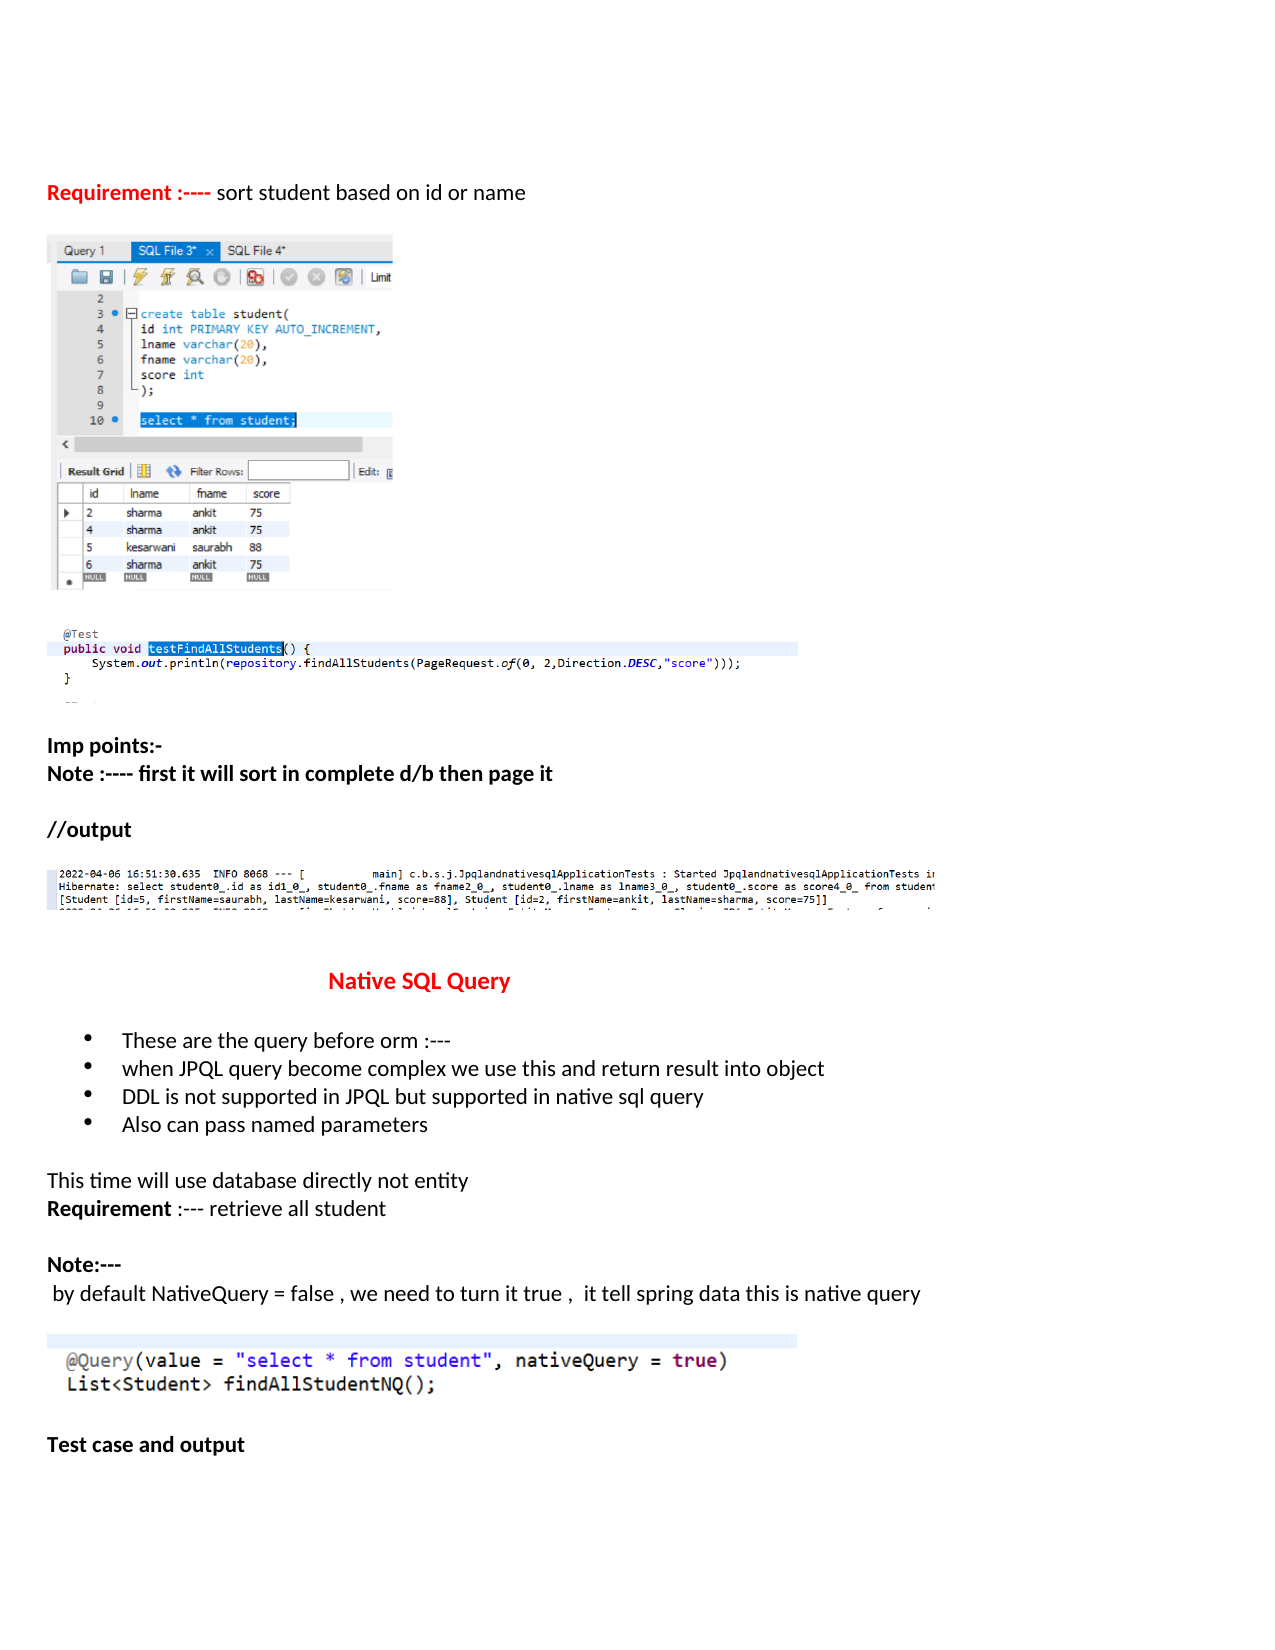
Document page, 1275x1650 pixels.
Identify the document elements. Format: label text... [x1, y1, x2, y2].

text //output [47, 815, 1219, 843]
picture [46, 617, 798, 703]
text Note:--- [47, 1251, 1219, 1279]
text Note :---- first it will sort in complete d/b then page it [47, 759, 1219, 787]
list when JPQL query become complex we use this and return result into object [84, 1054, 1219, 1082]
text by default NativeQuery = false , we need to turn it true , it tell spring data this is native query [47, 1279, 1219, 1307]
text Imp points:- [47, 731, 1219, 759]
text Requirement :--- retrieve all student [47, 1194, 1219, 1223]
picture [46, 870, 935, 910]
picture [46, 1334, 797, 1403]
text Requirement :---- sort student based on id or name [47, 178, 1219, 206]
list Also can pass named parameters [84, 1111, 1219, 1138]
text This time will use database directly not entity [47, 1167, 1219, 1194]
picture [46, 234, 393, 590]
text Test case and output [47, 1430, 1219, 1458]
list DDL is not supported in JPQL but supported in native sql query [84, 1082, 1219, 1111]
text Native SQL Query [328, 965, 1219, 996]
list These are the query before orm :--- [84, 1026, 1219, 1054]
